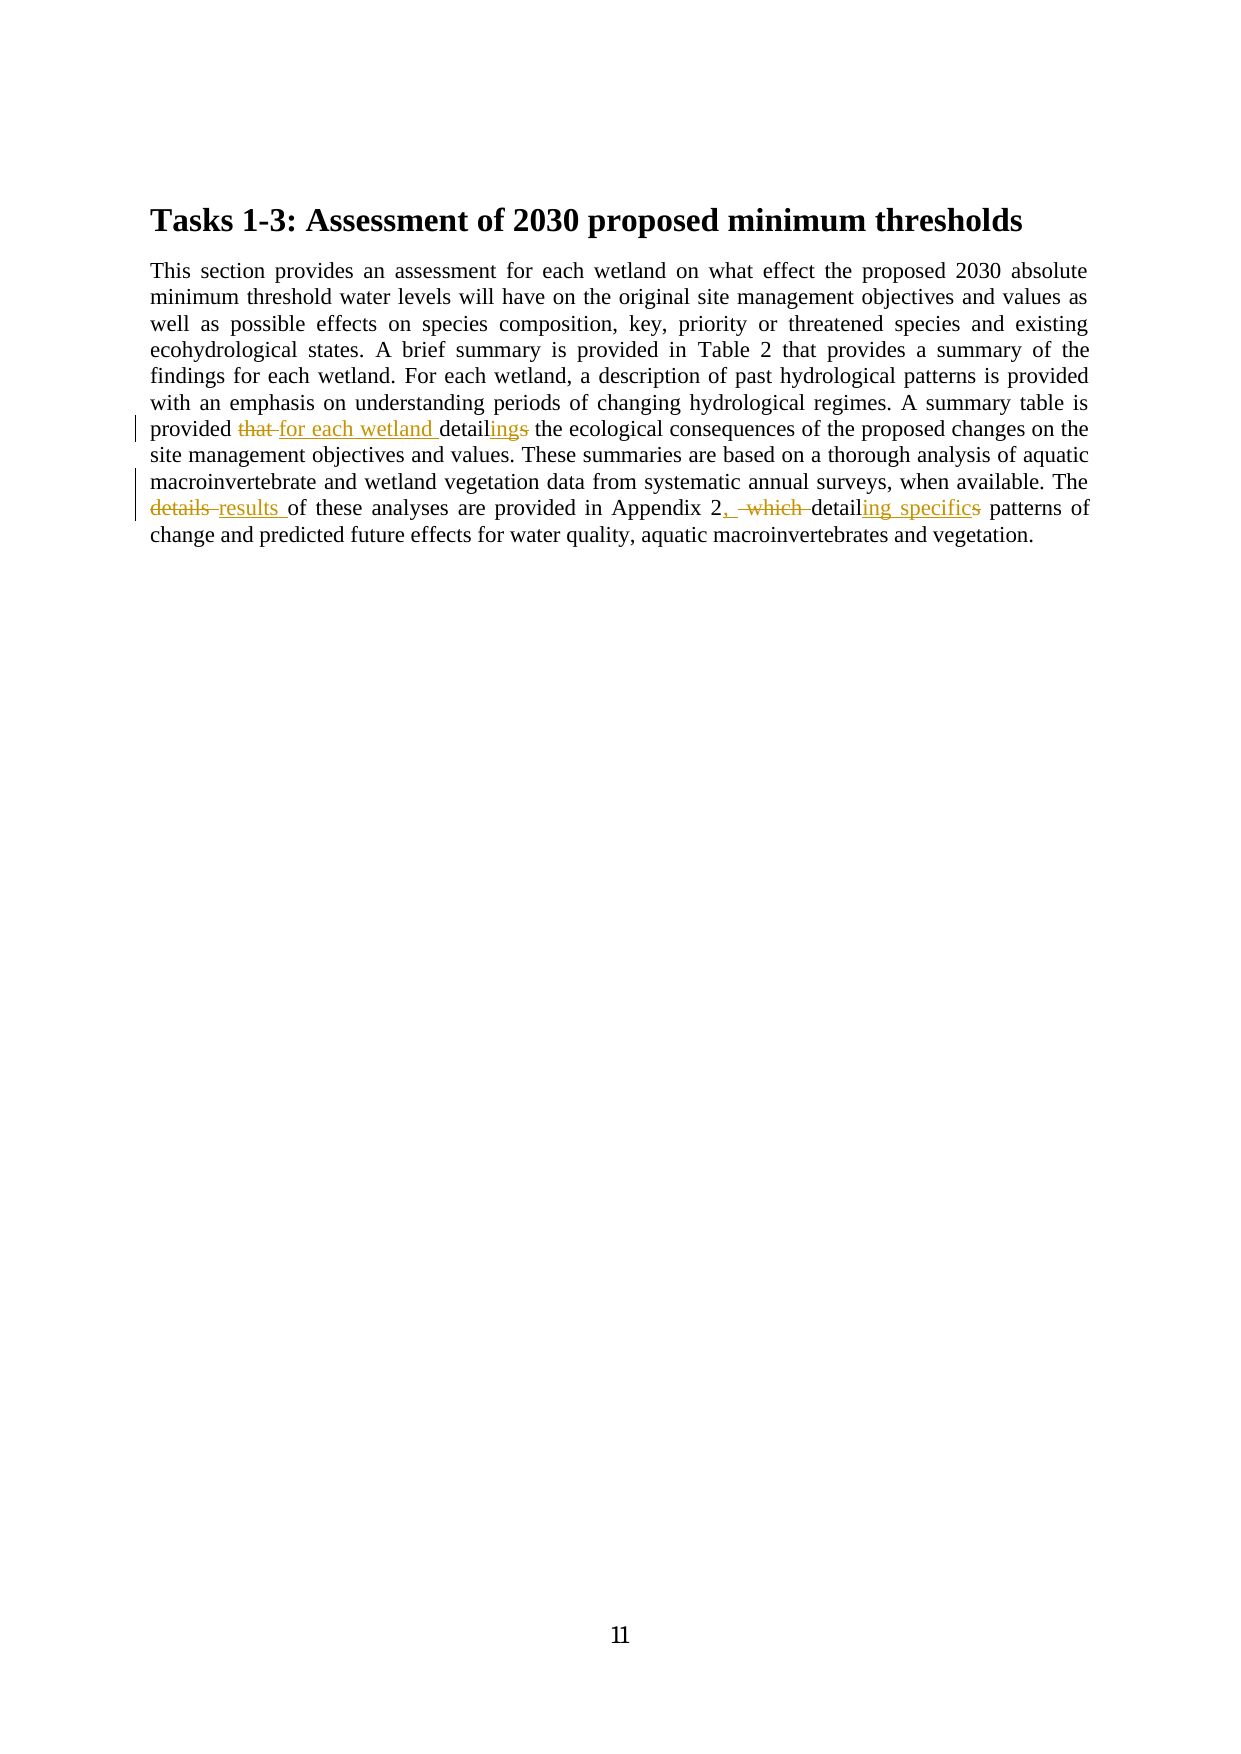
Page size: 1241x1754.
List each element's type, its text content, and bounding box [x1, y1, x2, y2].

text This section provides an assessment for each wetland on what effect the proposed 2030 absolute minimum threshold water levels will have on the original site management objectives and values as well as possible effects on species composition, key, priority or threatened species and existing ecohydrological states. A brief summary is provided in Table 2 that provides a summary of the findings for each wetland. For each wetland, a description of past hydrological patterns is provided with an emphasis on understanding periods of changing hydrological regimes. A summary table is provided detail the ecological consequences of the proposed changes on the site management objectives and values. These summaries are based on a thorough analysis of aquatic macroinvertebrate and wetland vegetation data from systematic annual surveys, when available. The of these analyses are provided in Appendix 2detail patterns of change and predicted future effects for water quality, aquatic macroinvertebrates and vegetation. [150, 257, 1090, 547]
subtitle Tasks 1-3: Assessment of 2030 proposed minimum thresholds [150, 200, 1090, 238]
